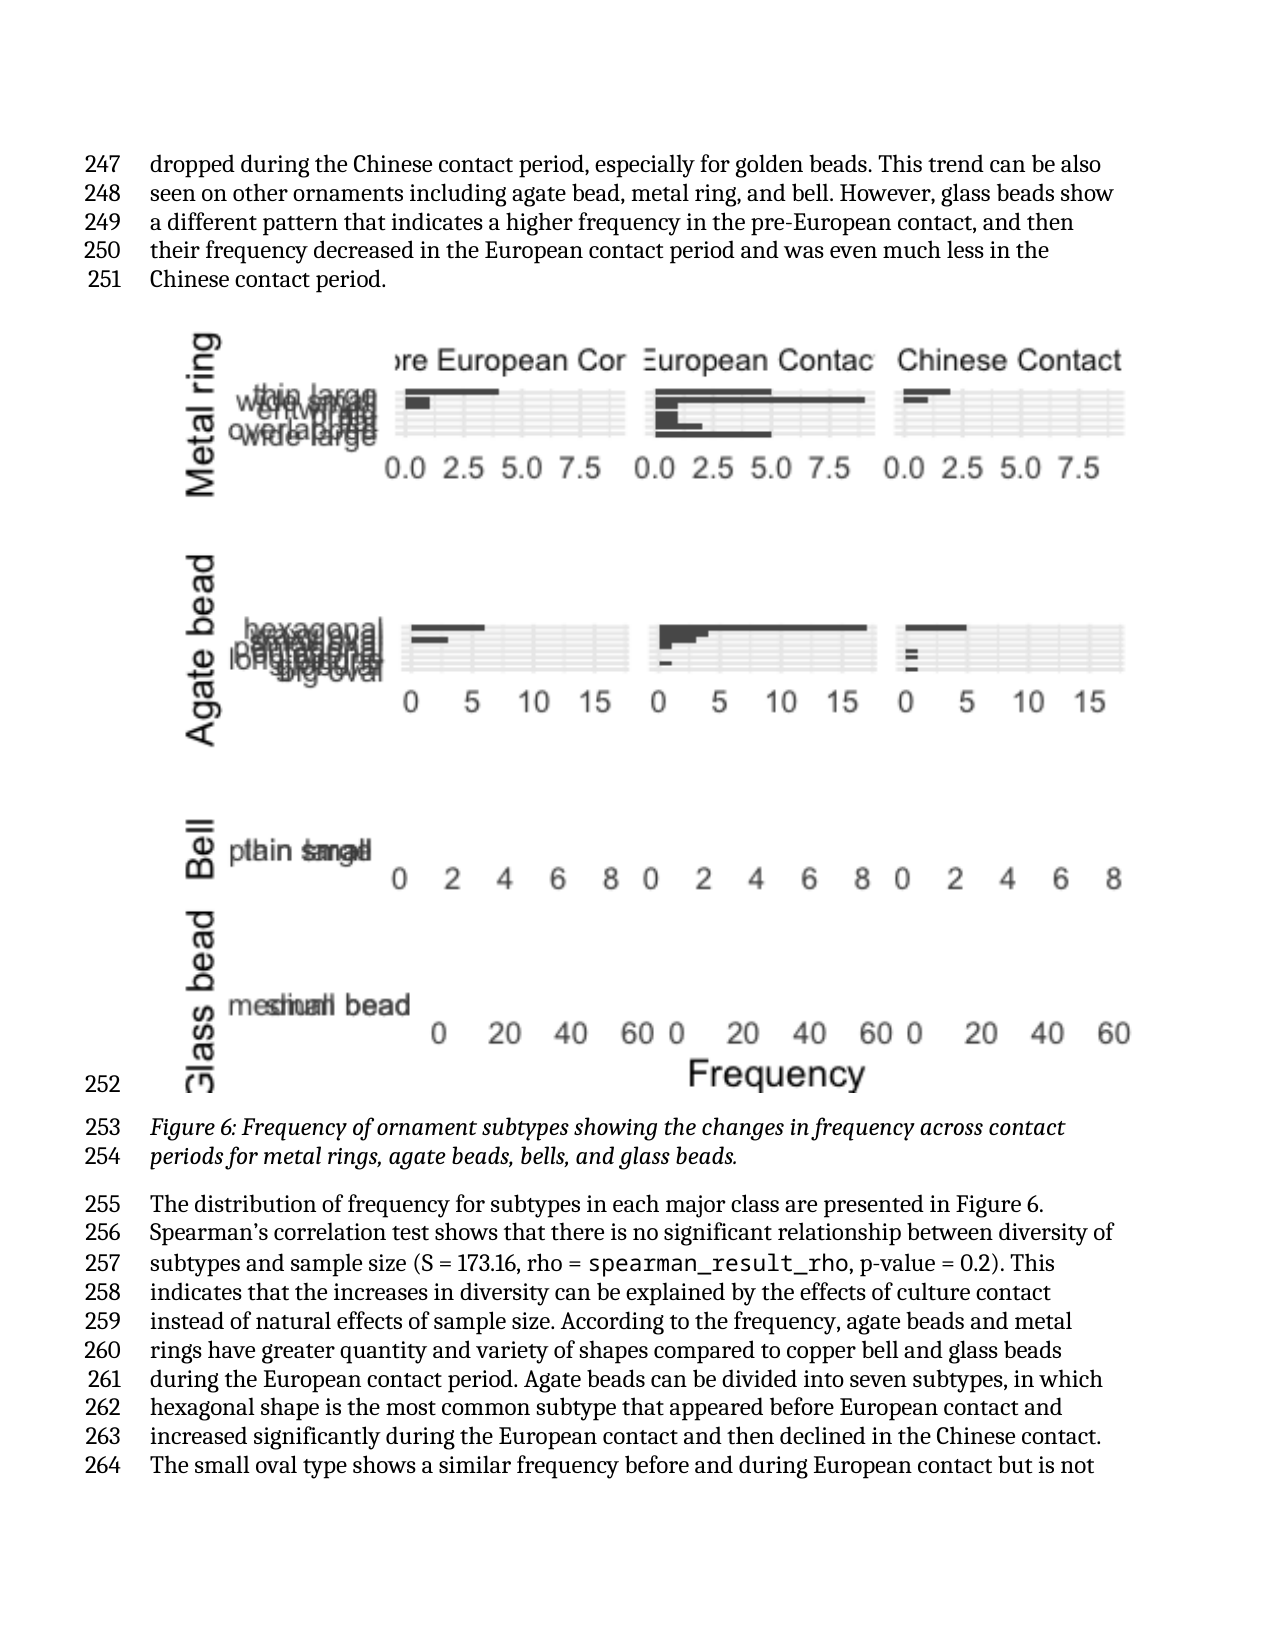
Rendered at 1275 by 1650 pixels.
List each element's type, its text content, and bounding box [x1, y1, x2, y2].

text Figure 6: Frequency of ornament subtypes showing the changes in frequency across contact periods for metal rings, agate beads, bells, and glass beads. [150, 1113, 1125, 1171]
picture [168, 312, 1144, 1093]
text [150, 150, 1125, 294]
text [150, 1189, 1125, 1479]
